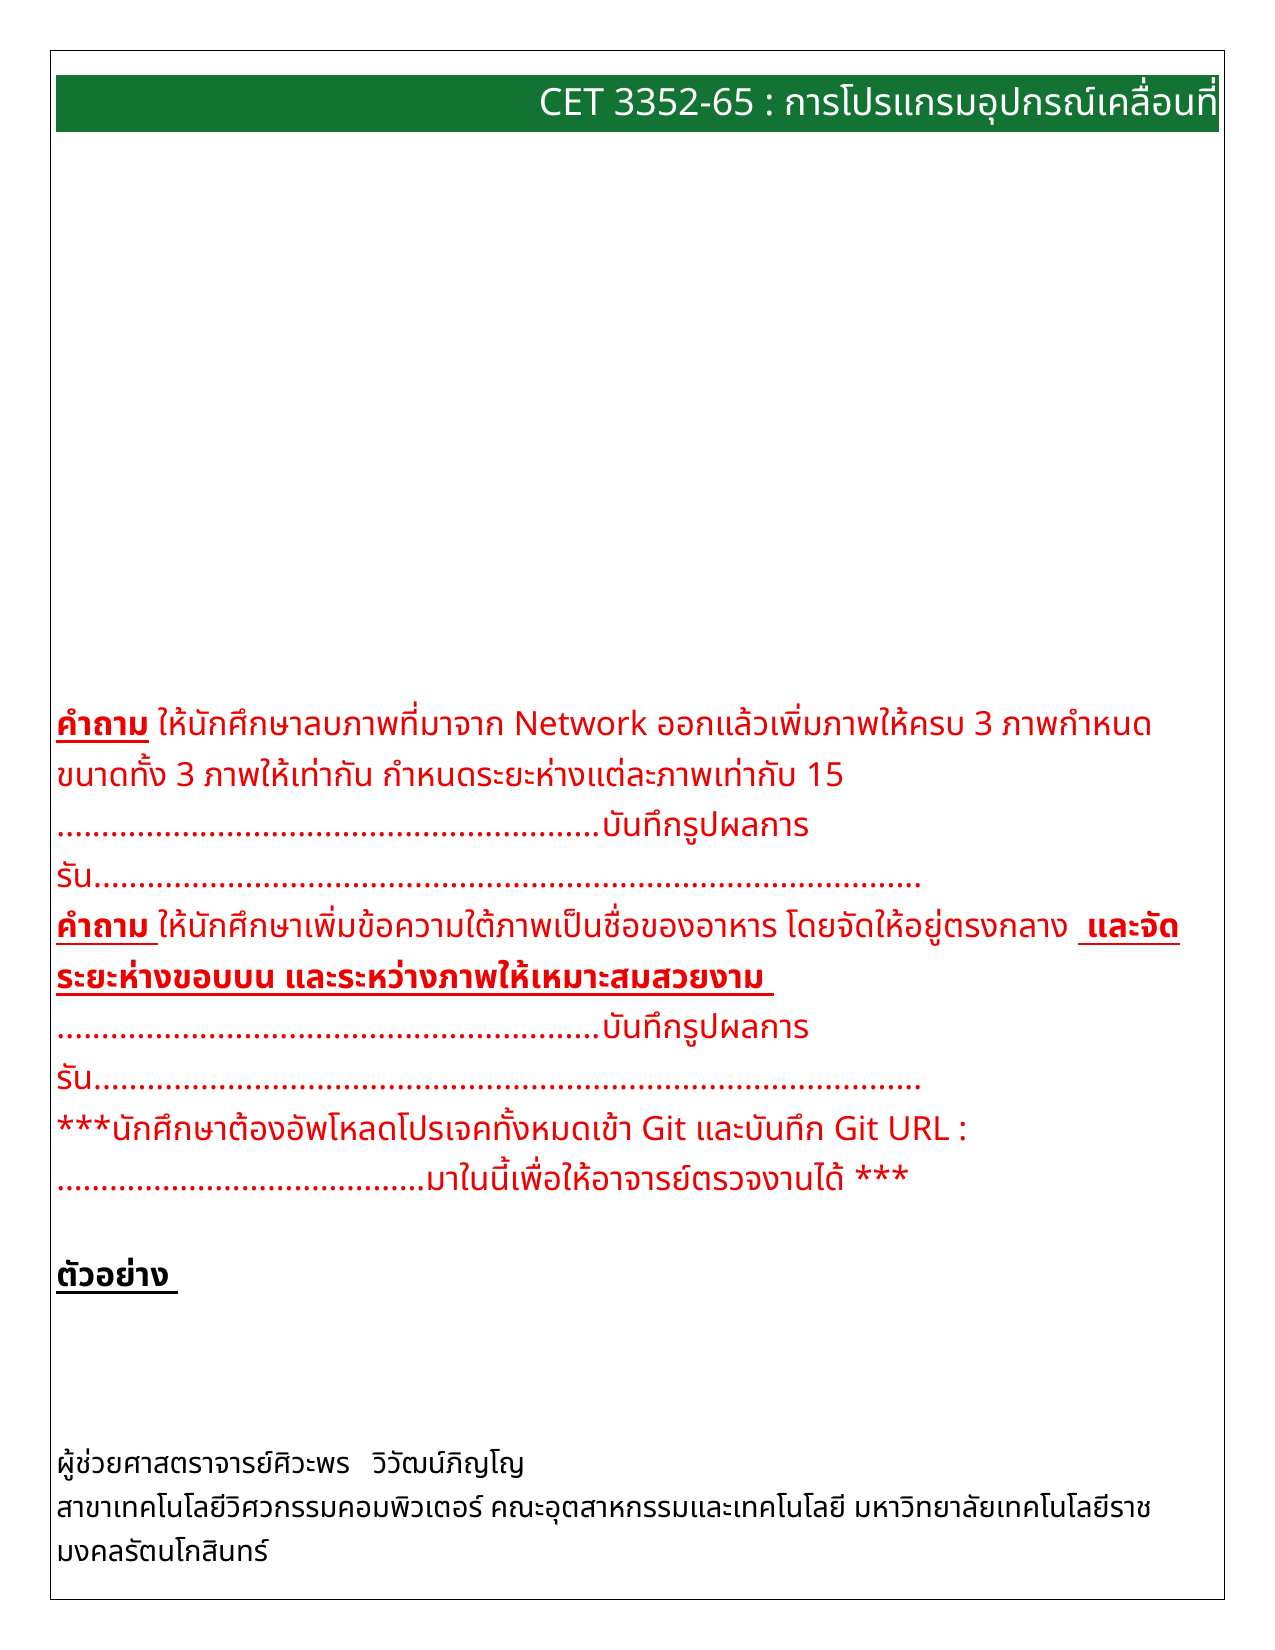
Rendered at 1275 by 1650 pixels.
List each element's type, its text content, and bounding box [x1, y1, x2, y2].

text ตัวอย่าง [56, 1251, 1219, 1301]
text ***นักศึกษาต้องอัพโหลดโปรเจคทั้งหมดเข้า Git และบันทึก Git URL : ……………………………………มาในนี้เพื่อให้อาจารย์ตรวจงานได้ *** [56, 1104, 1219, 1206]
text .............................................................บันทึกรูปผลการรัน............................................................................................. [56, 801, 1219, 902]
text .............................................................บันทึกรูปผลการรัน............................................................................................. [56, 1003, 1219, 1104]
text คำถาม ให้นักศึกษาลบภาพที่มาจาก Network ออกแล้วเพิ่มภาพให้ครบ 3 ภาพกำหนดขนาดทั้ง 3 ภาพให้เท่ากัน กำหนดระยะห่างแต่ละภาพเท่ากับ 15 [56, 700, 1219, 801]
text คำถาม ให้นักศึกษาเพิ่มข้อความใต้ภาพเป็นชื่อของอาหาร โดยจัดให้อยู่ตรงกลาง และจัดระยะห่างขอบบน และระหว่างภาพให้เหมาะสมสวยงาม [56, 902, 1219, 1003]
